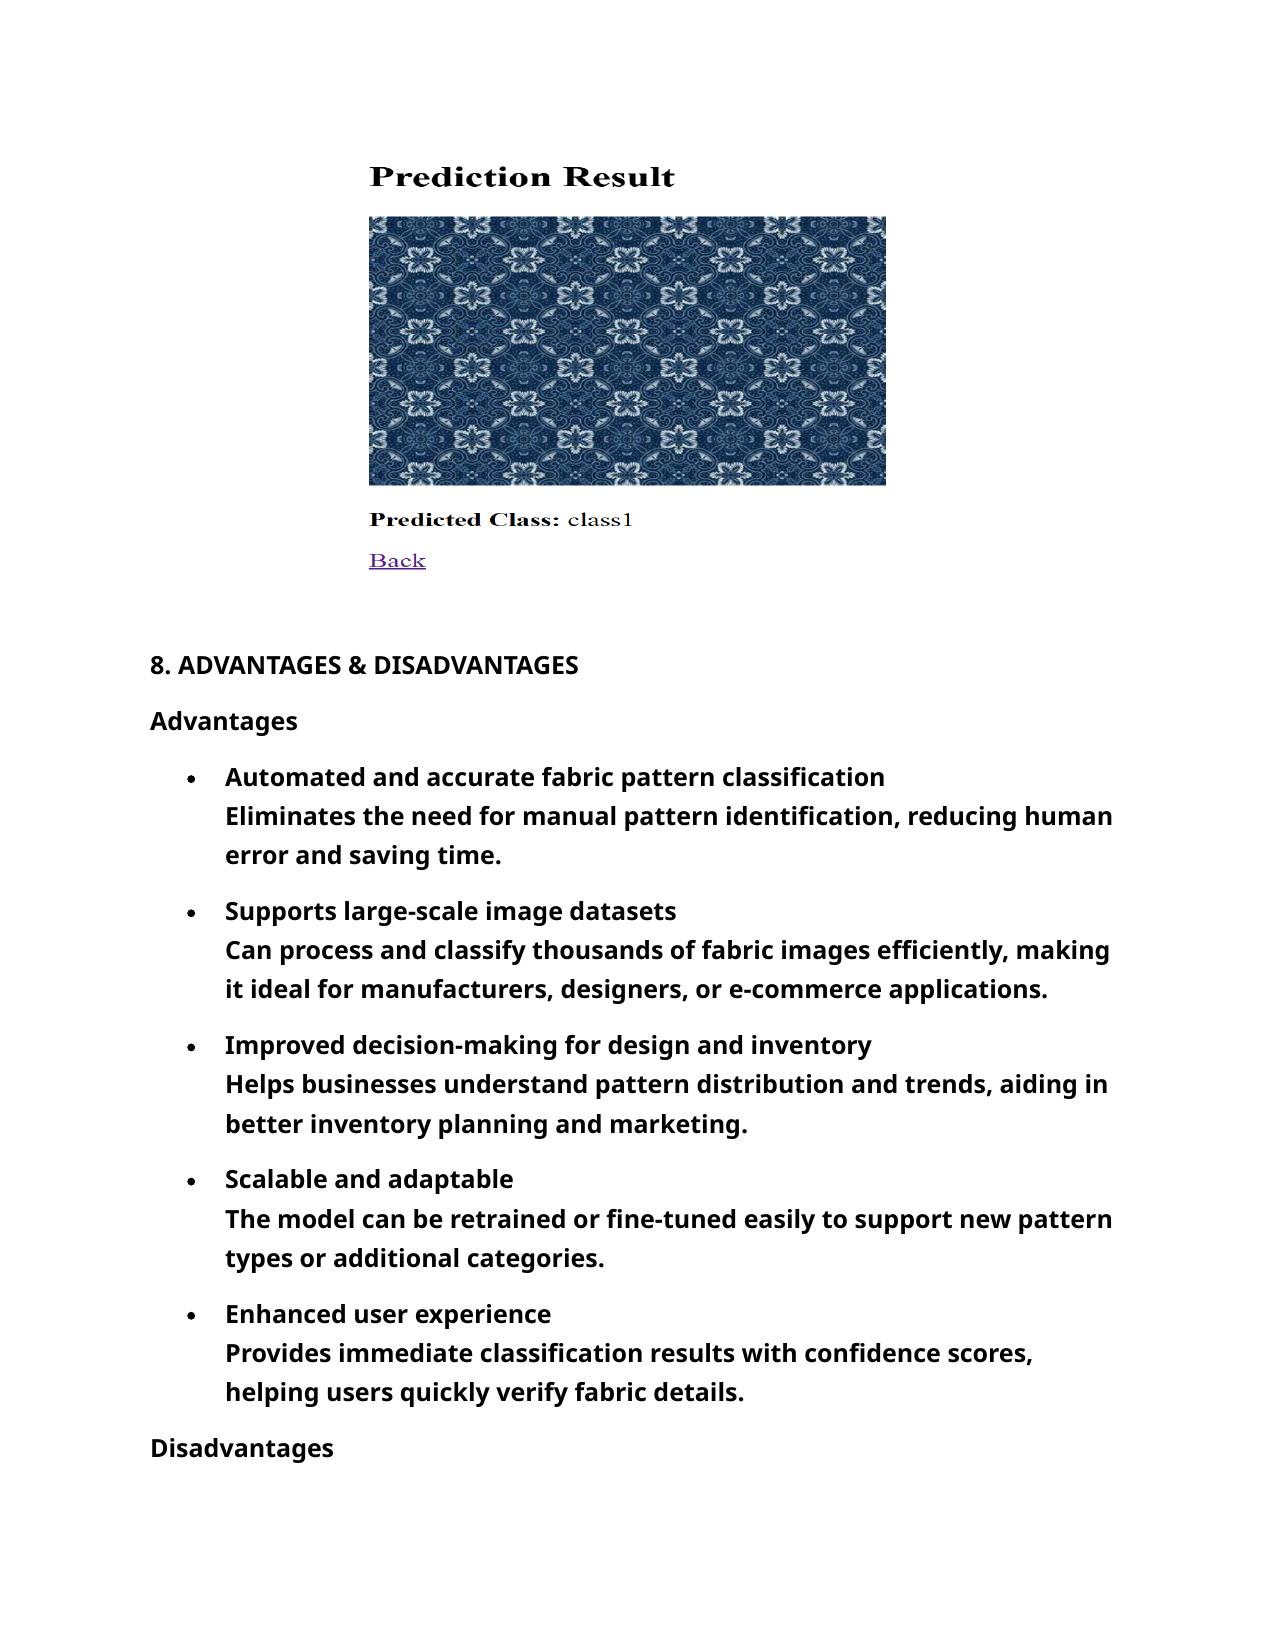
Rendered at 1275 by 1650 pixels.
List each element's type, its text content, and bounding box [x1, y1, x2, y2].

list Improved decision-making for design and inventory Helps businesses understand pattern distribution and trends, aiding in better inventory planning and marketing. [187, 1028, 1125, 1140]
list Enhanced user experience Provides immediate classification results with confidence scores, helping users quickly verify fabric details. [187, 1296, 1125, 1409]
text Disadvantages [150, 1431, 1125, 1464]
list Scalable and adaptable The model can be retrained or fine-tuned easily to support new pattern types or additional categories. [187, 1162, 1125, 1274]
text 8. ADVANTAGES & DISADVANTAGES [150, 648, 1125, 682]
picture [358, 150, 917, 577]
list Supports large-scale image datasets Can process and classify thousands of fabric images efficiently, making it ideal for manufacturers, designers, or e-commerce applications. [187, 894, 1125, 1006]
list Automated and accurate fabric pattern classification Eliminates the need for manual pattern identification, reducing human error and saving time. [187, 760, 1125, 872]
text Advantages [150, 704, 1125, 738]
